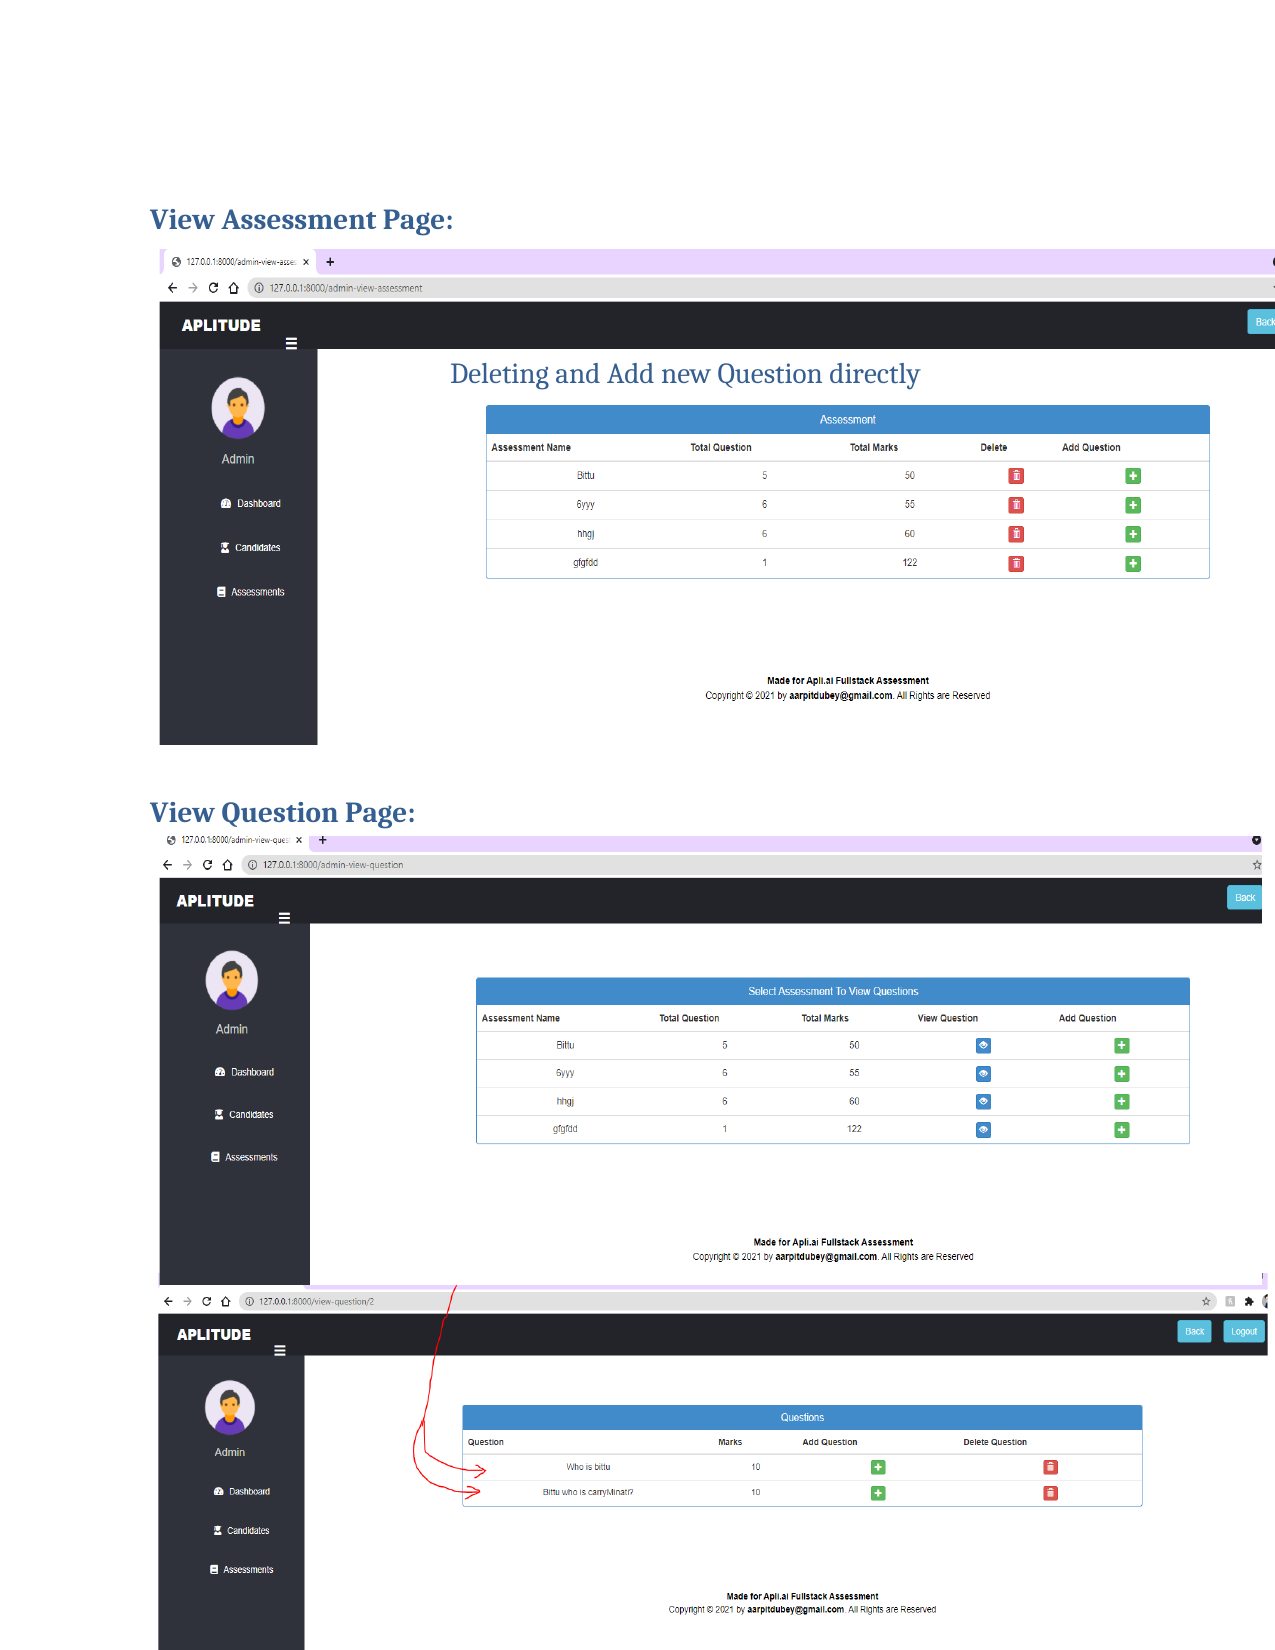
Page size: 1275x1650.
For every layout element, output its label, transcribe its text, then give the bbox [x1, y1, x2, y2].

picture [159, 249, 1275, 745]
subtitle Deleting and Add new Question directly [300, 357, 1125, 391]
picture [158, 836, 1268, 1650]
subtitle View Question Page: [150, 796, 1125, 829]
subtitle View Assessment Page: [150, 203, 1125, 237]
